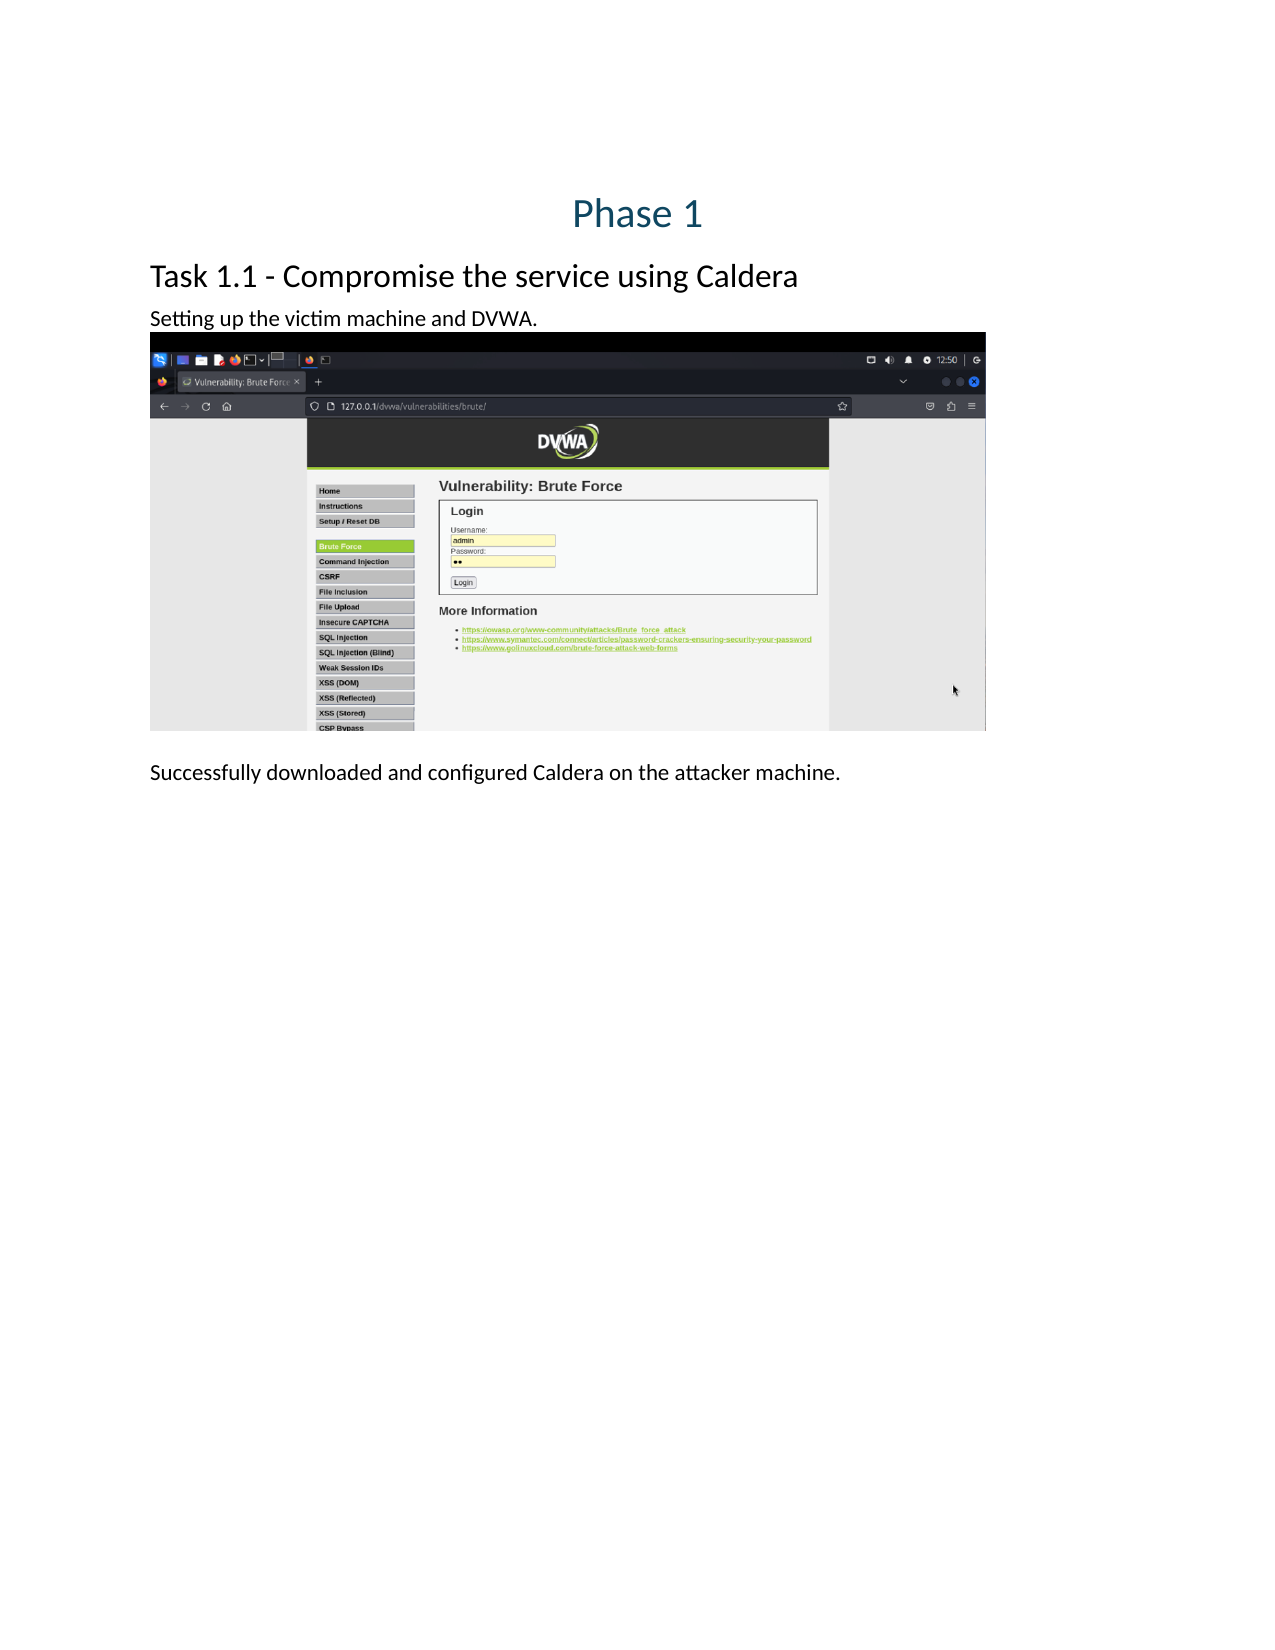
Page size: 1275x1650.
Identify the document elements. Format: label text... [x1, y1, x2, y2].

subtitle Phase 1 [150, 187, 1125, 238]
picture [150, 332, 986, 731]
text Successfully downloaded and configured Caldera on the attacker machine. [150, 758, 1125, 786]
subtitle Task 1.1 - Compromise the service using Caldera [150, 255, 1125, 296]
